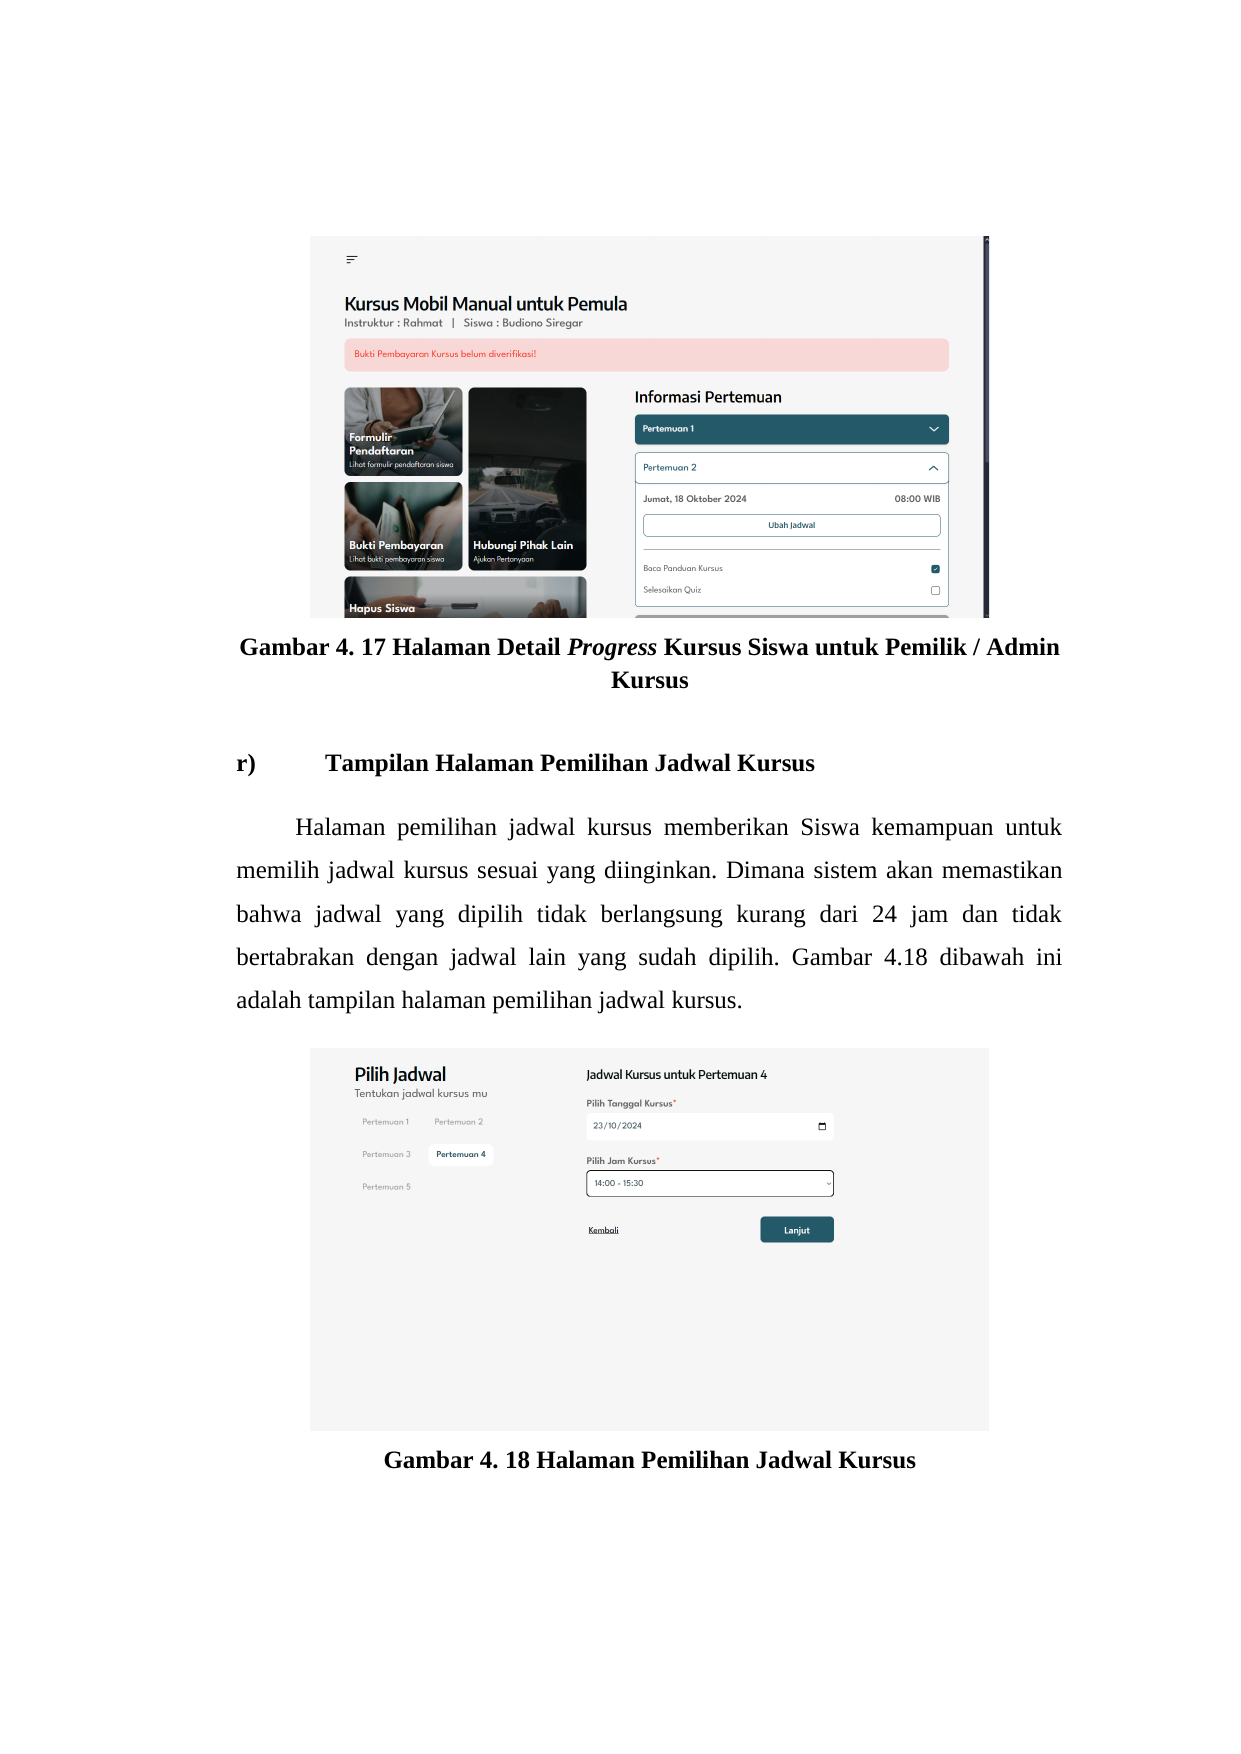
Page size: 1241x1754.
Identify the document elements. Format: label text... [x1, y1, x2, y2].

subtitle Tampilan Halaman Pemilihan Jadwal Kursus [236, 748, 1063, 777]
picture [310, 236, 990, 618]
picture [310, 1048, 990, 1431]
text Halaman pemilihan jadwal kursus memberikan Siswa kemampuan untuk memilih jadwal kursus sesuai yang diinginkan. Dimana sistem akan memastikan bahwa jadwal yang dipilih tidak berlangsung kurang dari 24 jam dan tidak bertabrakan dengan jadwal lain yang sudah dipilih. Gambar 4.18 dibawah ini adalah tampilan halaman pemilihan jadwal kursus. [236, 812, 1063, 1014]
